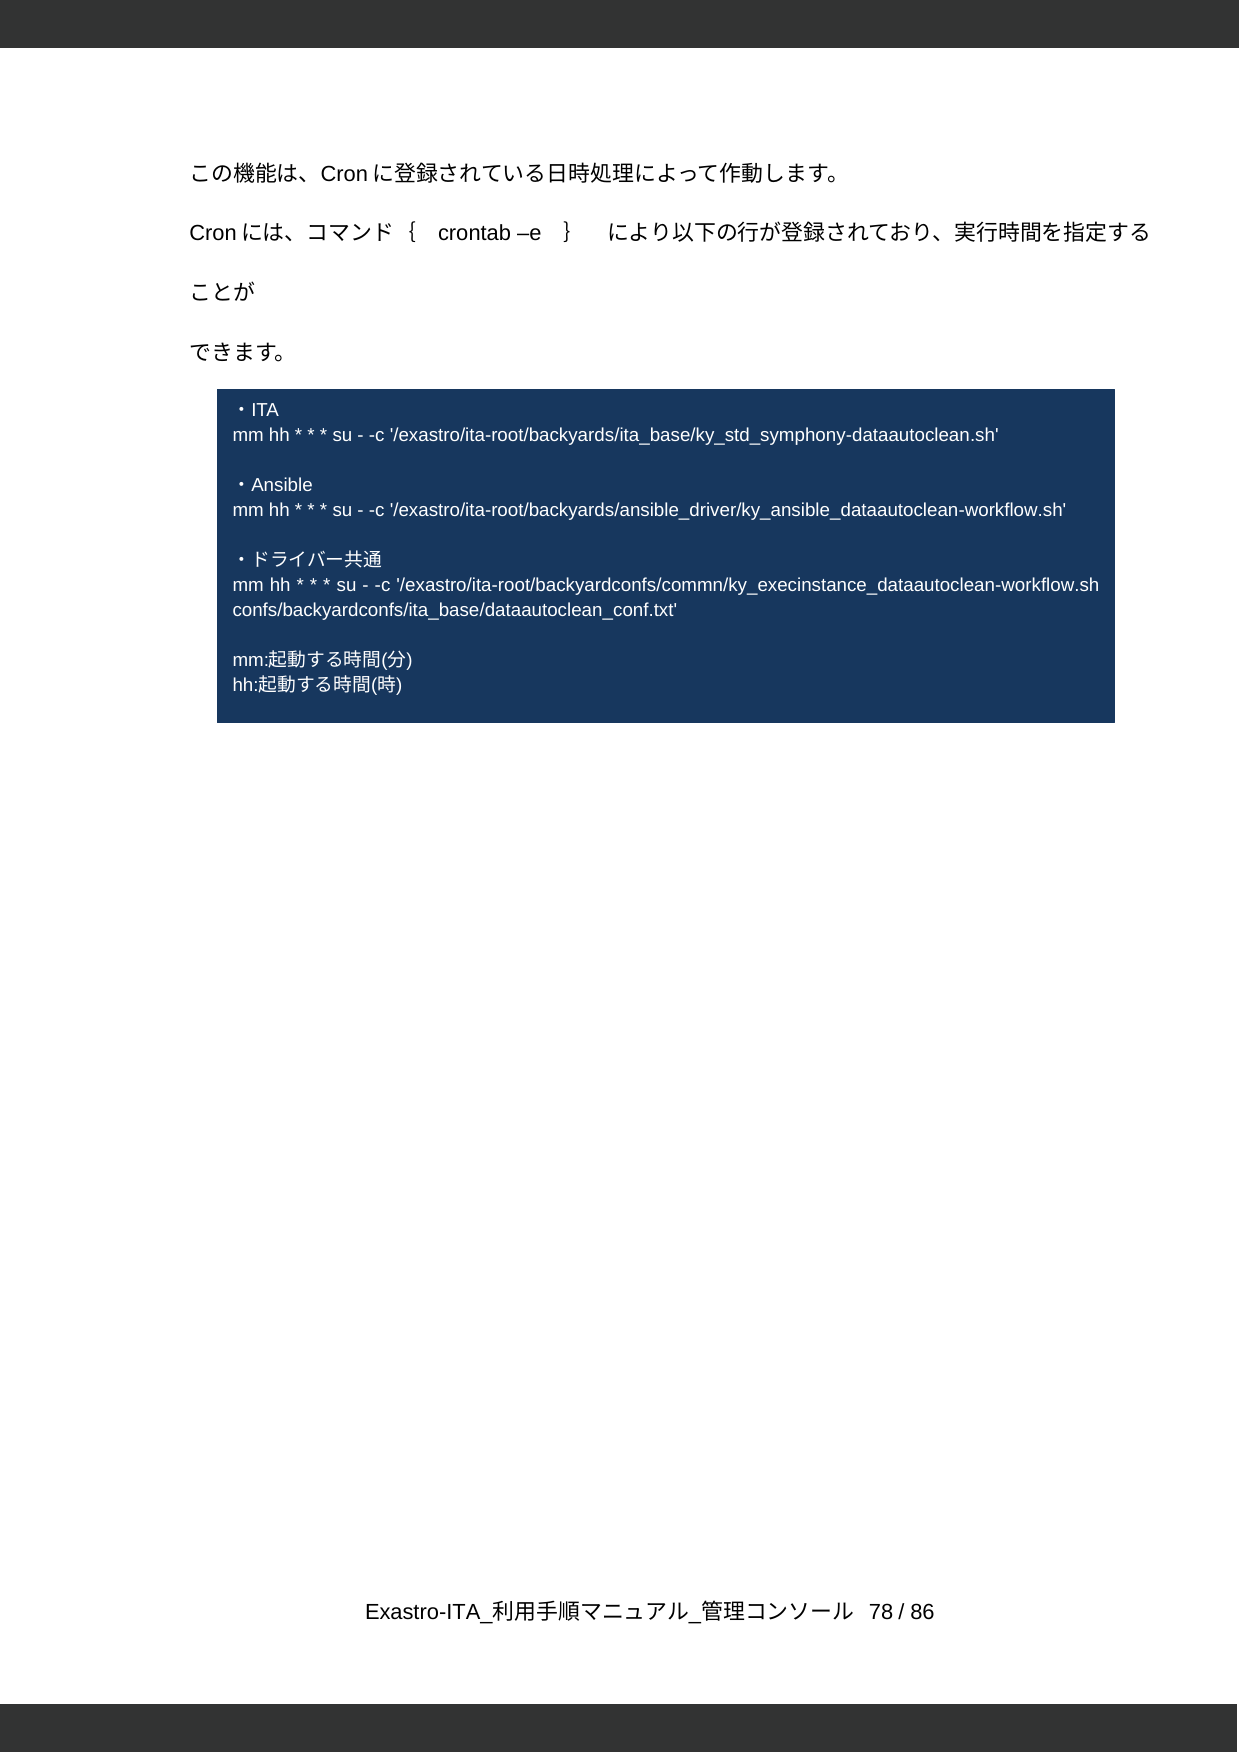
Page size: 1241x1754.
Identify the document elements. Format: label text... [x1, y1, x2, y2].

text Cronには、コマンド｛ crontab –e ｝ により以下の行が登録されており、実行時間を指定することが [189, 201, 1152, 321]
picture [0, 1704, 1237, 1752]
picture [0, 0, 1239, 48]
text この機能は、Cronに登録されている日時処理によって作動します。 [189, 142, 1152, 201]
text できます。 [189, 321, 1152, 380]
